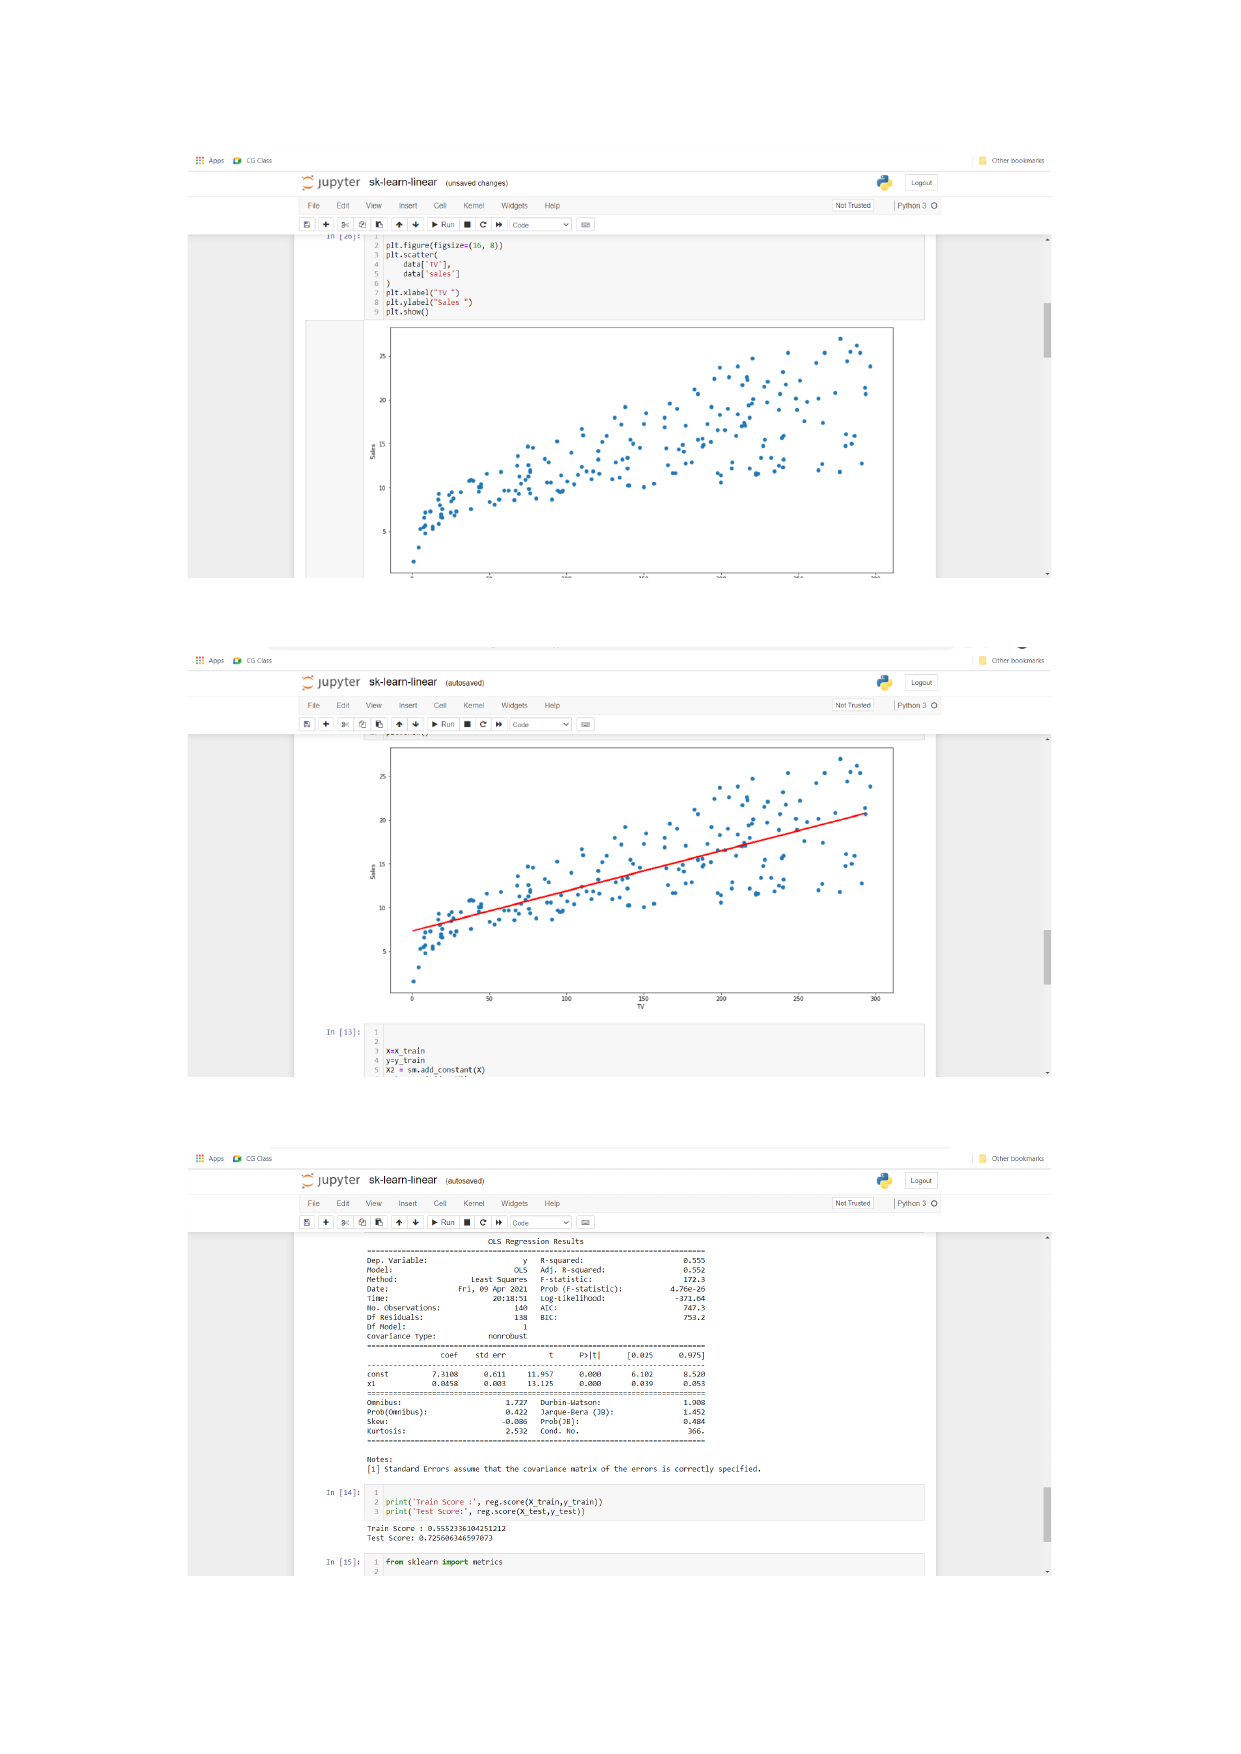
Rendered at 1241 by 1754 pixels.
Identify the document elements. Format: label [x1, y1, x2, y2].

picture [187, 647, 1052, 1077]
picture [187, 1147, 1052, 1576]
picture [187, 150, 1052, 578]
